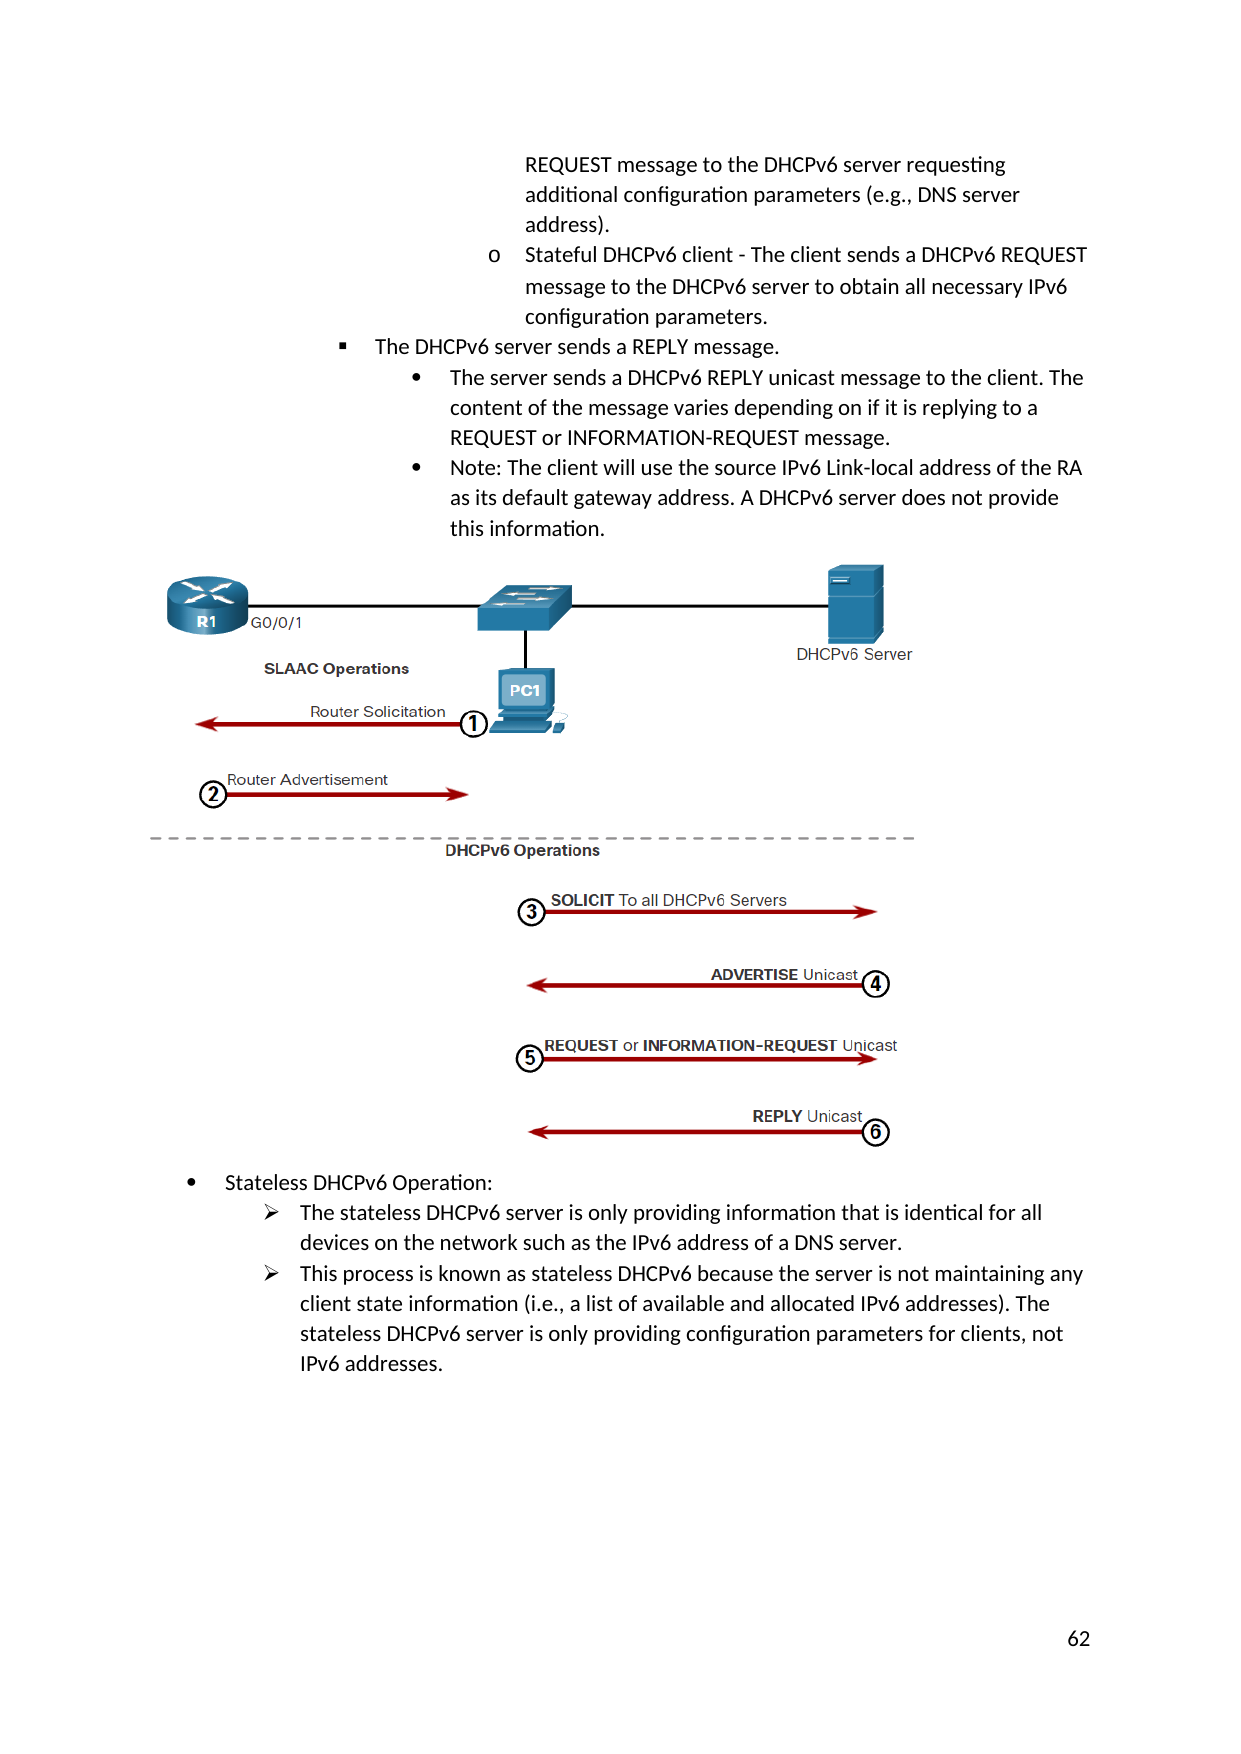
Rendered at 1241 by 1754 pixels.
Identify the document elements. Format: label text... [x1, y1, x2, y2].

list The stateless DHCPv6 server is only providing information that is identical for all devices on the network such as the IPv6 address of a DNS server. [262, 1198, 1090, 1256]
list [487, 150, 1090, 238]
list Note: The client will use the source IPv6 Link-local address of the RA as its default gateway address. A DHCPv6 server does not provide this information. [412, 453, 1090, 542]
list This process is known as stateless DHCPv6 because the server is not maintaining any client state information (i.e., a list of available and allocated IPv6 addresses). The stateless DHCPv6 server is only providing configuration parameters for clients, not IPv6 addresses. [262, 1259, 1090, 1377]
picture [150, 560, 915, 1150]
list The server sends a DHCPv6 REPLY unicast message to the client. The content of the message varies depending on if it is replying to a REQUEST or INFORMATION-REQUEST message. [412, 363, 1090, 451]
list The DHCPv6 server sends a REPLY message. [337, 332, 1090, 360]
list Stateful DHCPv6 client - The client sends a DHCPv6 REQUEST message to the DHCPv6 server to obtain all necessary IPv6 configuration parameters. [487, 241, 1090, 330]
list Stateless DHCPv6 Operation: [187, 1168, 1090, 1196]
